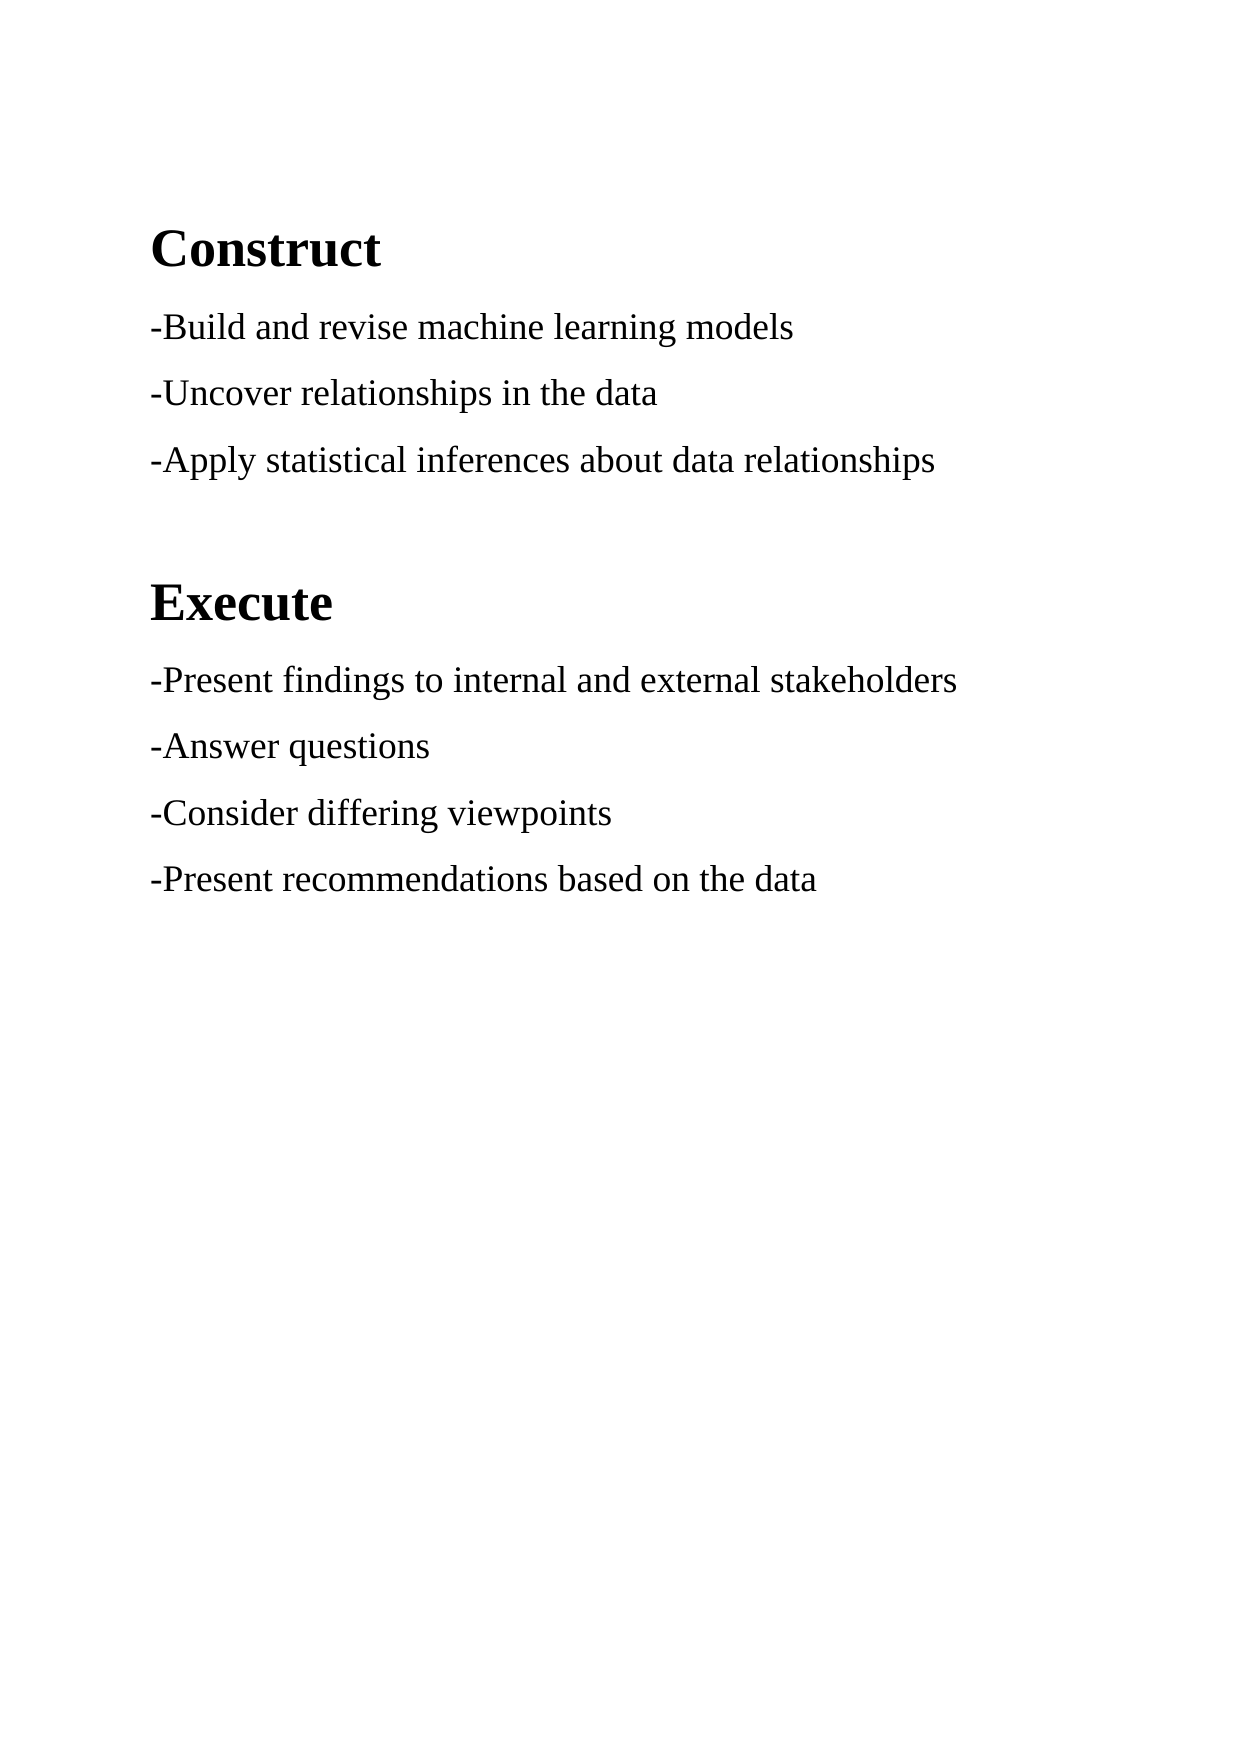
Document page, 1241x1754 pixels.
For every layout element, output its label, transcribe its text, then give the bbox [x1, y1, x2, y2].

text Construct [150, 216, 1090, 278]
text -Present recommendations based on the data [150, 856, 1090, 899]
text -Apply statistical inferences about data relationships [150, 437, 1090, 480]
text Execute [150, 569, 1090, 632]
text -Build and revise machine learning models [150, 304, 1090, 348]
text -Consider differing viewpoints [150, 790, 1090, 833]
text -Present findings to internal and external stakeholders [150, 658, 1090, 701]
text -Uncover relationships in the data [150, 371, 1090, 414]
text -Answer questions [150, 724, 1090, 767]
